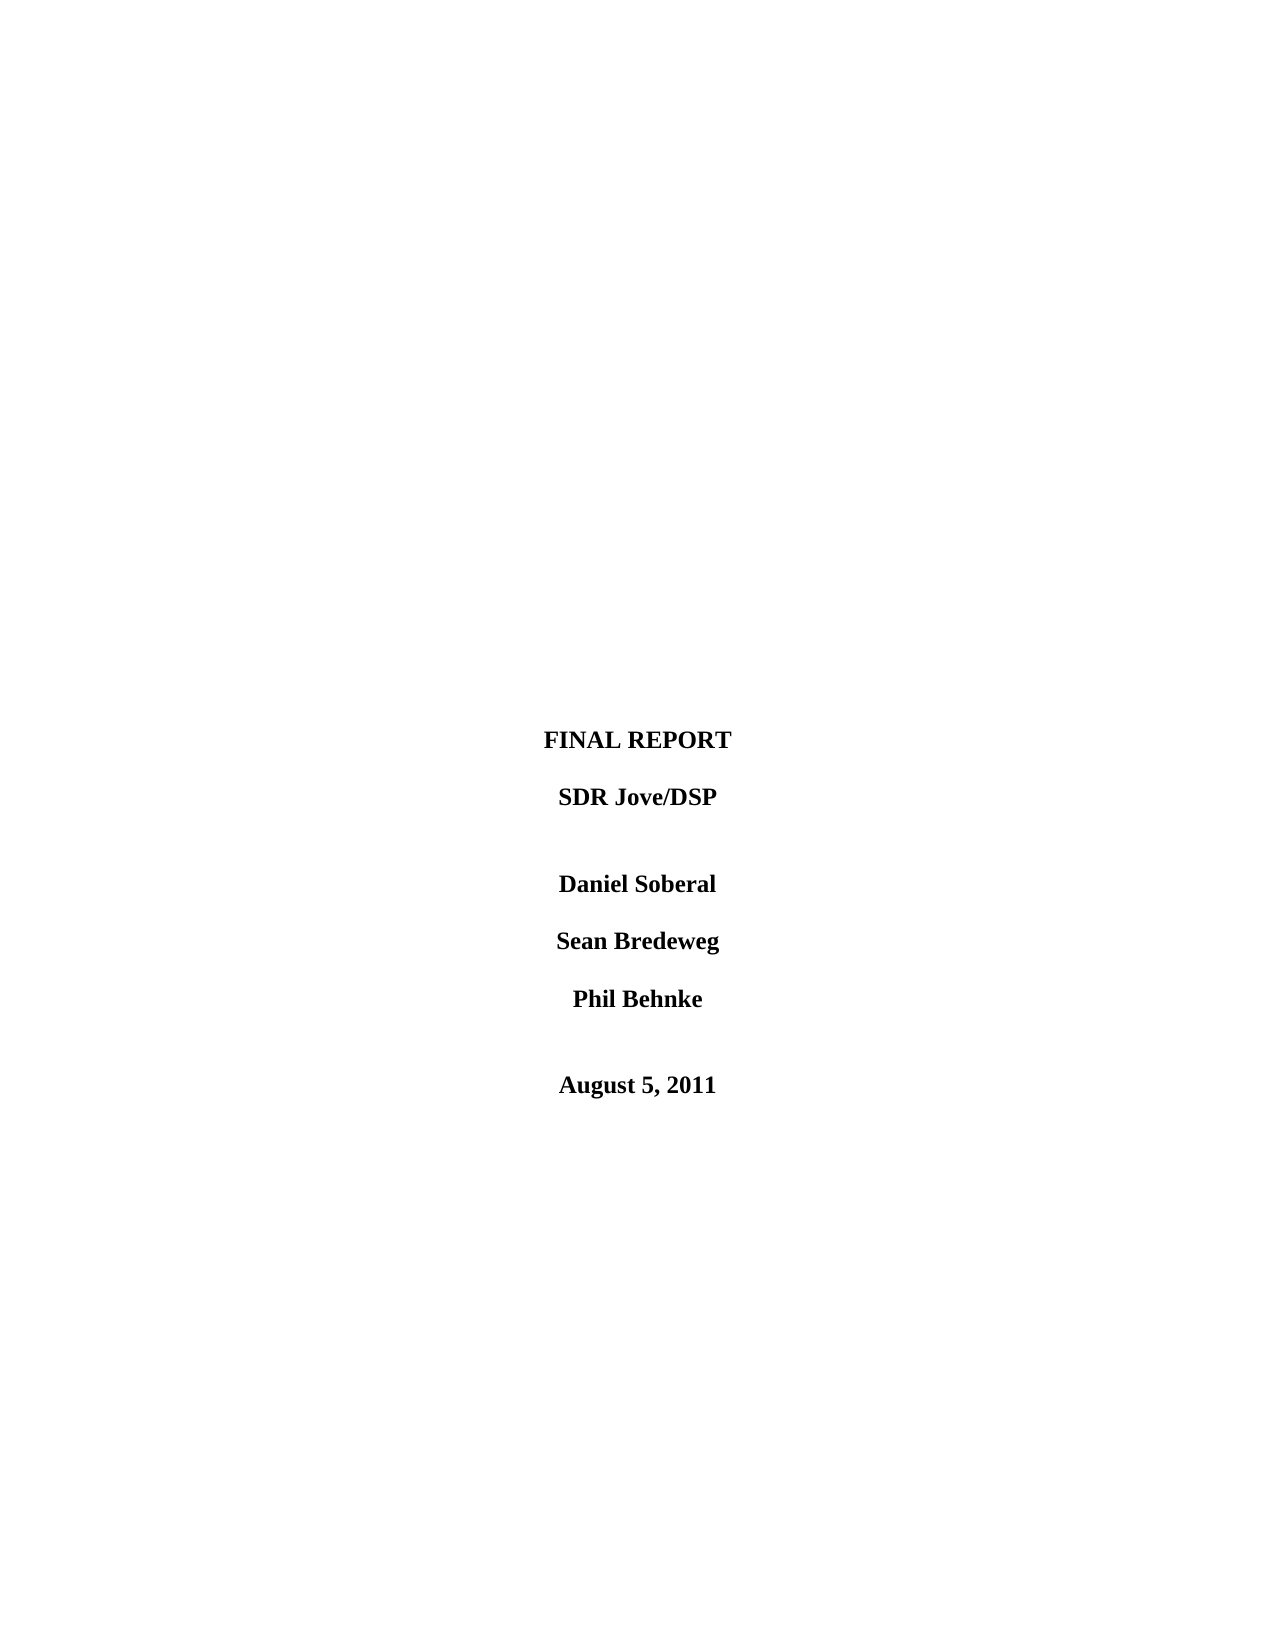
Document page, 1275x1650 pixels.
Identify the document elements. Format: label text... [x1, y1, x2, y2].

text SDR Jove/DSP [150, 782, 1125, 811]
text Sean Bredeweg [150, 926, 1125, 955]
text August 5, 2011 [150, 1070, 1125, 1099]
text FINAL REPORT [150, 725, 1125, 754]
text Daniel Soberal [150, 869, 1125, 897]
text Phil Behnke [150, 984, 1125, 1012]
